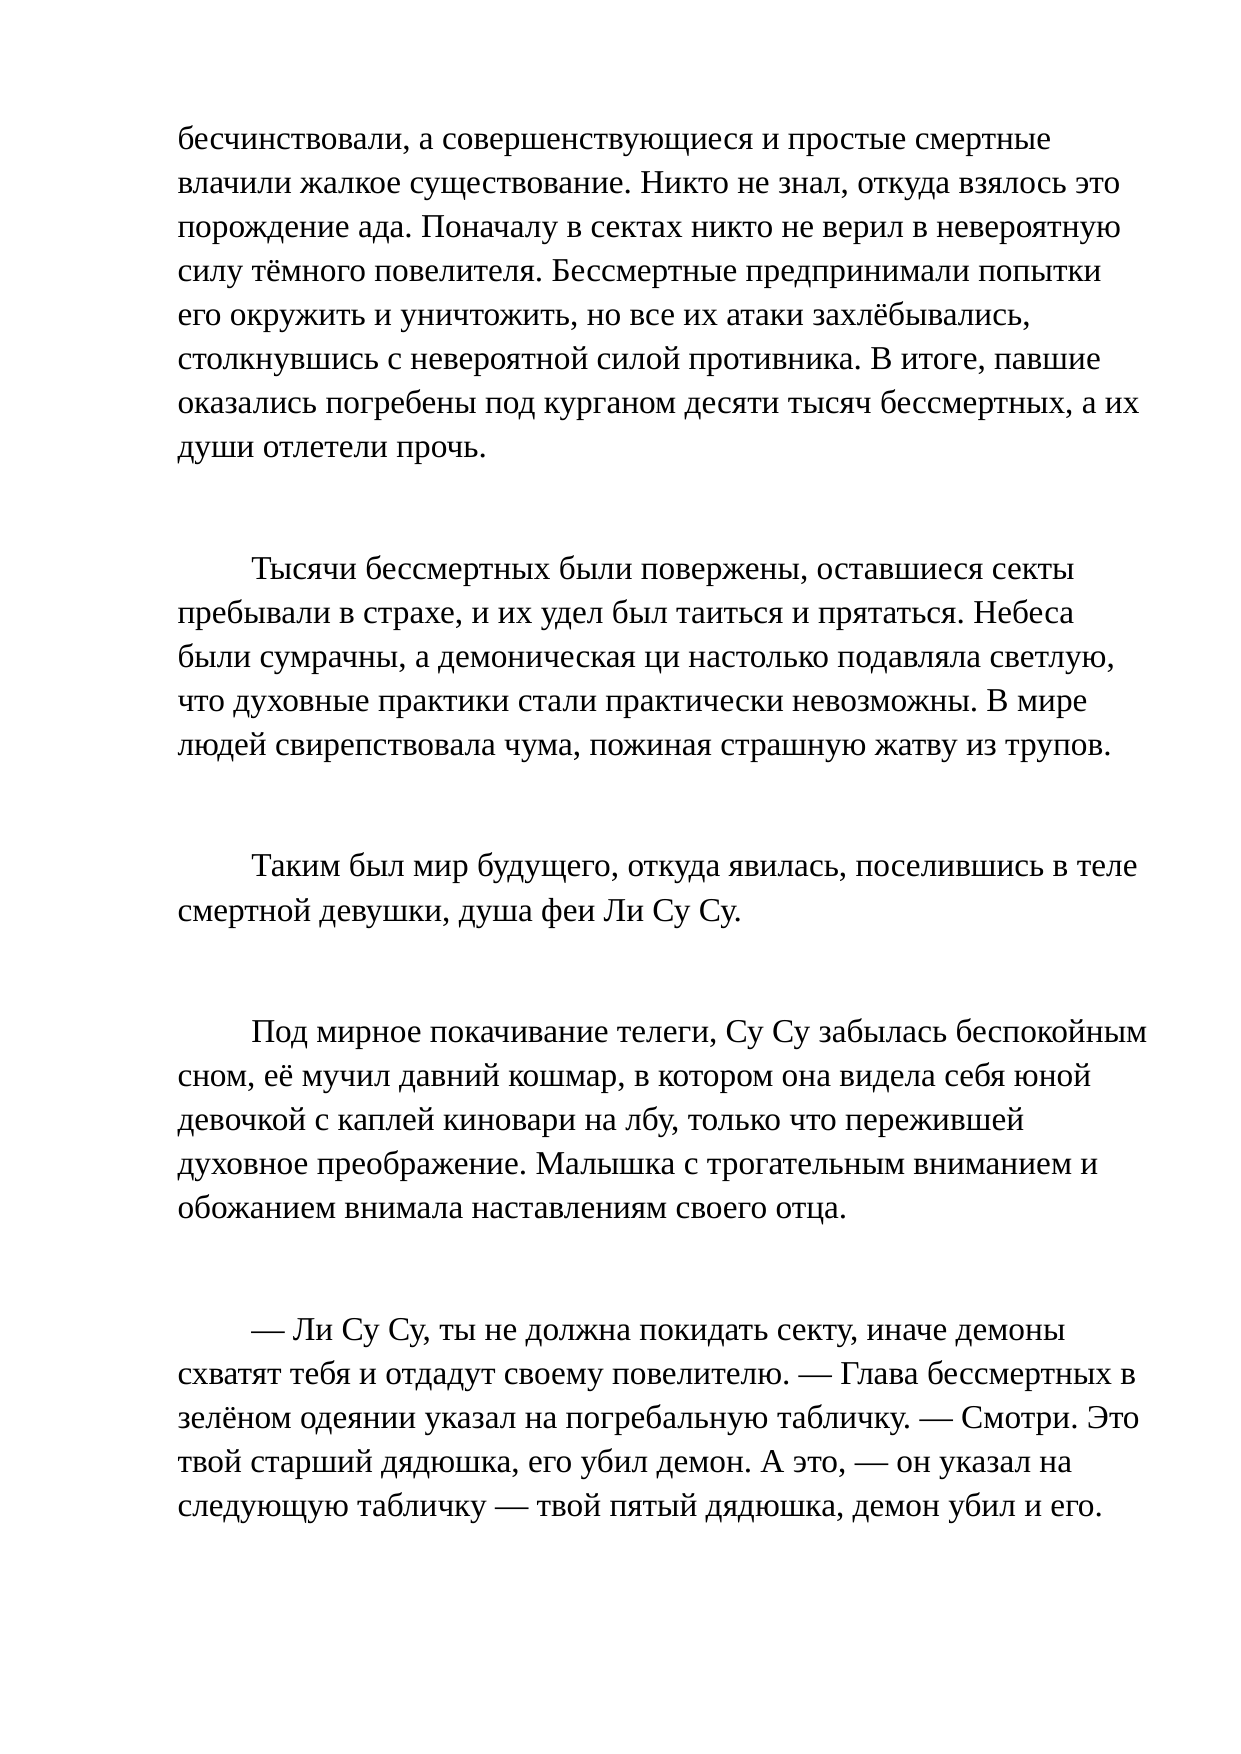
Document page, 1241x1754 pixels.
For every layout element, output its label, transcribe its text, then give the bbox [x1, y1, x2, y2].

text Тысячи бессмертных были повержены, оставшиеся секты пребывали в страхе, и их удел был таиться и прятаться. Небеса были сумрачны, а демоническая ци настолько подавляла светлую, что духовные практики стали практически невозможны. В мире людей свирепствовала чума, пожиная страшную жатву из трупов. [177, 548, 1152, 763]
text Таким был мир будущего, откуда явилась, поселившись в теле смертной девушки, душа феи Ли Су Су. [177, 846, 1152, 928]
text — Ли Су Су, ты не должна покидать секту, иначе демоны схватят тебя и отдадут своему повелителю. — Глава бессмертных в зелёном одеянии указал на погребальную табличку. — Смотри. Это твой старший дядюшка, его убил демон. А это, — он указал на следующую табличку — твой пятый дядюшка, демон убил и его. [177, 1309, 1152, 1523]
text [177, 118, 1152, 465]
text Под мирное покачивание телеги, Су Су забылась беспокойным сном, её мучил давний кошмар, в котором она видела себя юной девочкой с каплей киновари на лбу, только что пережившей духовное преображение. Малышка с трогательным вниманием и обожанием внимала наставлениям своего отца. [177, 1011, 1152, 1226]
